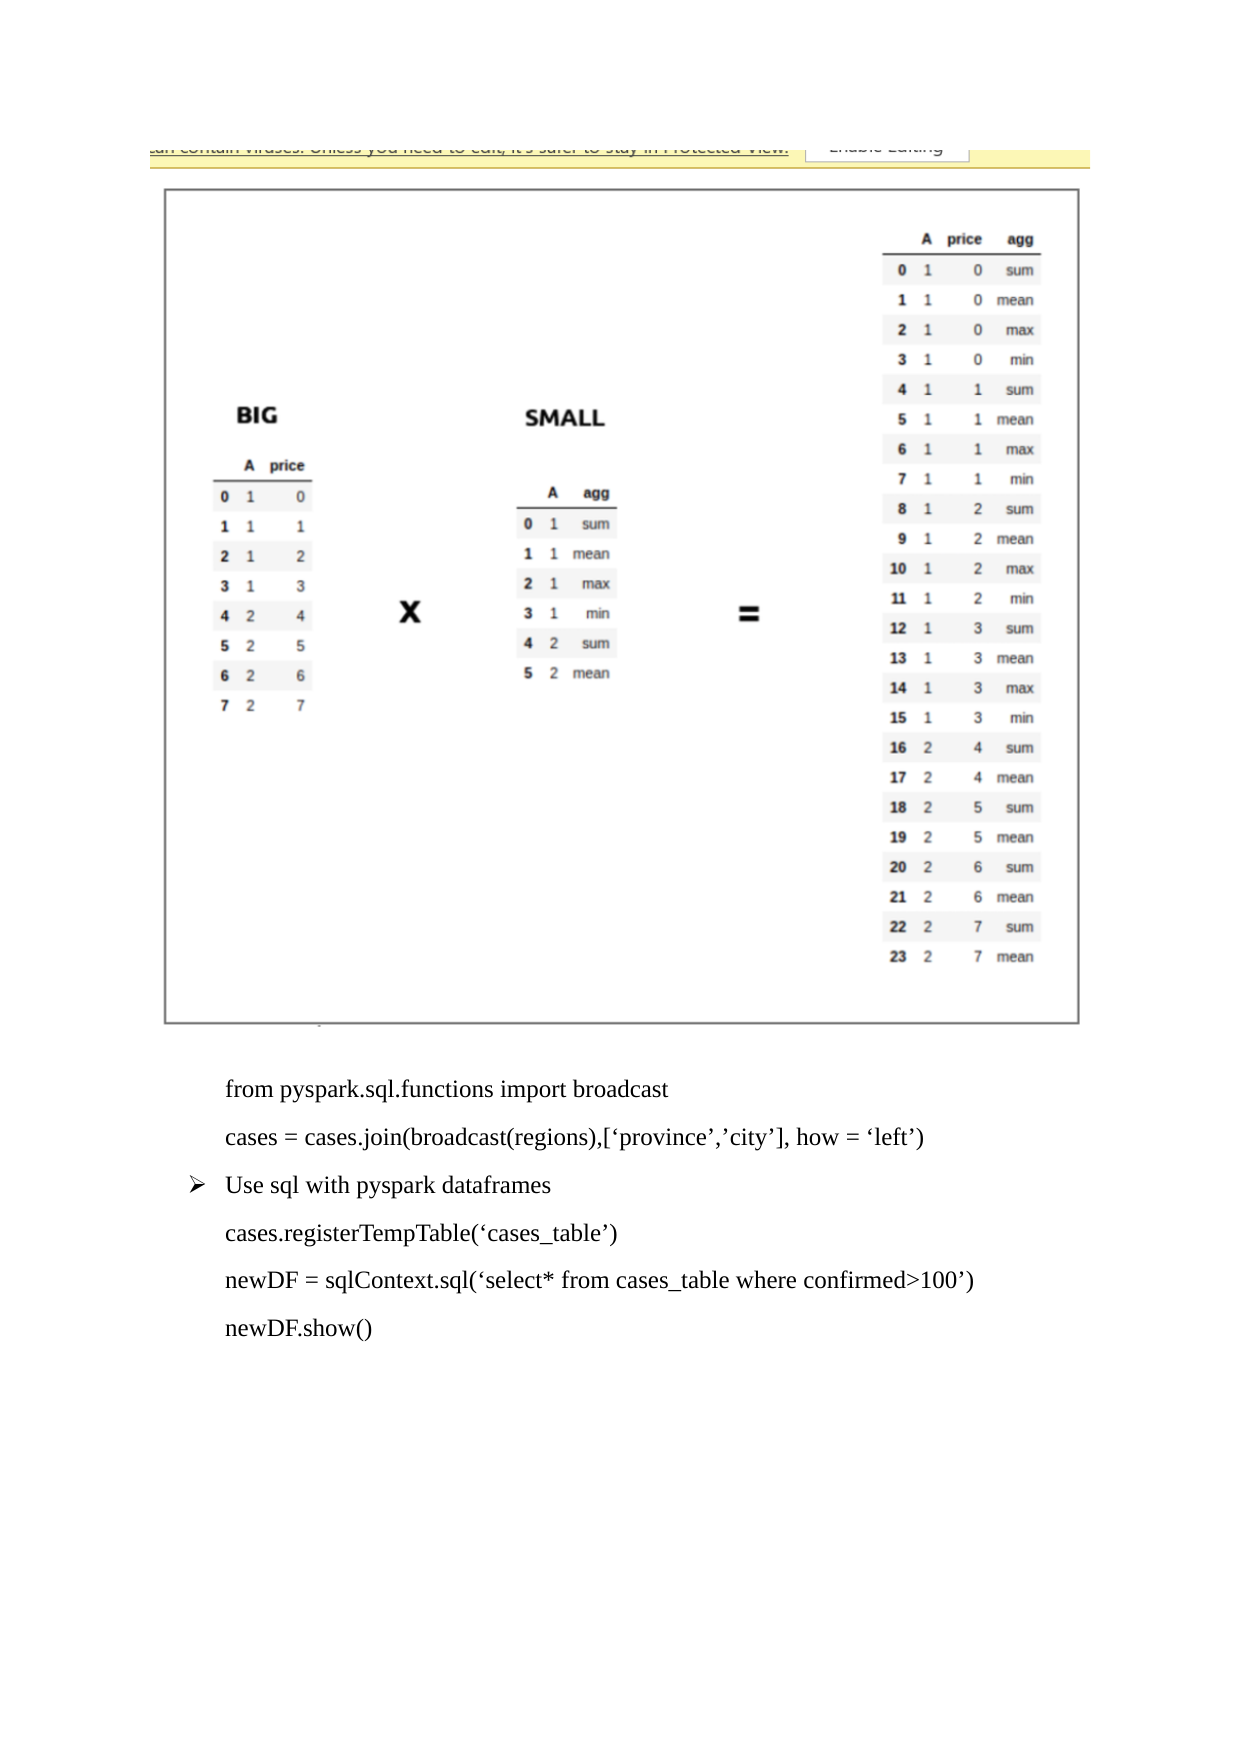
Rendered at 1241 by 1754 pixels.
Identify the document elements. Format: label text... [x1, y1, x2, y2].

text from pyspark.sql.functions import broadcast [150, 1074, 1090, 1103]
text newDF = sqlContext.sql(‘select* from cases_table where confirmed>100’) [150, 1265, 1090, 1294]
text cases.registerTempTable(‘cases_table’) [150, 1218, 1090, 1246]
picture [150, 150, 1091, 1044]
text newDF.show() [150, 1313, 1090, 1342]
text cases = cases.join(broadcast(regions),[‘province’,’city’], how = ‘left’) [150, 1122, 1090, 1151]
list Use sql with pyspark dataframes [187, 1170, 1090, 1199]
